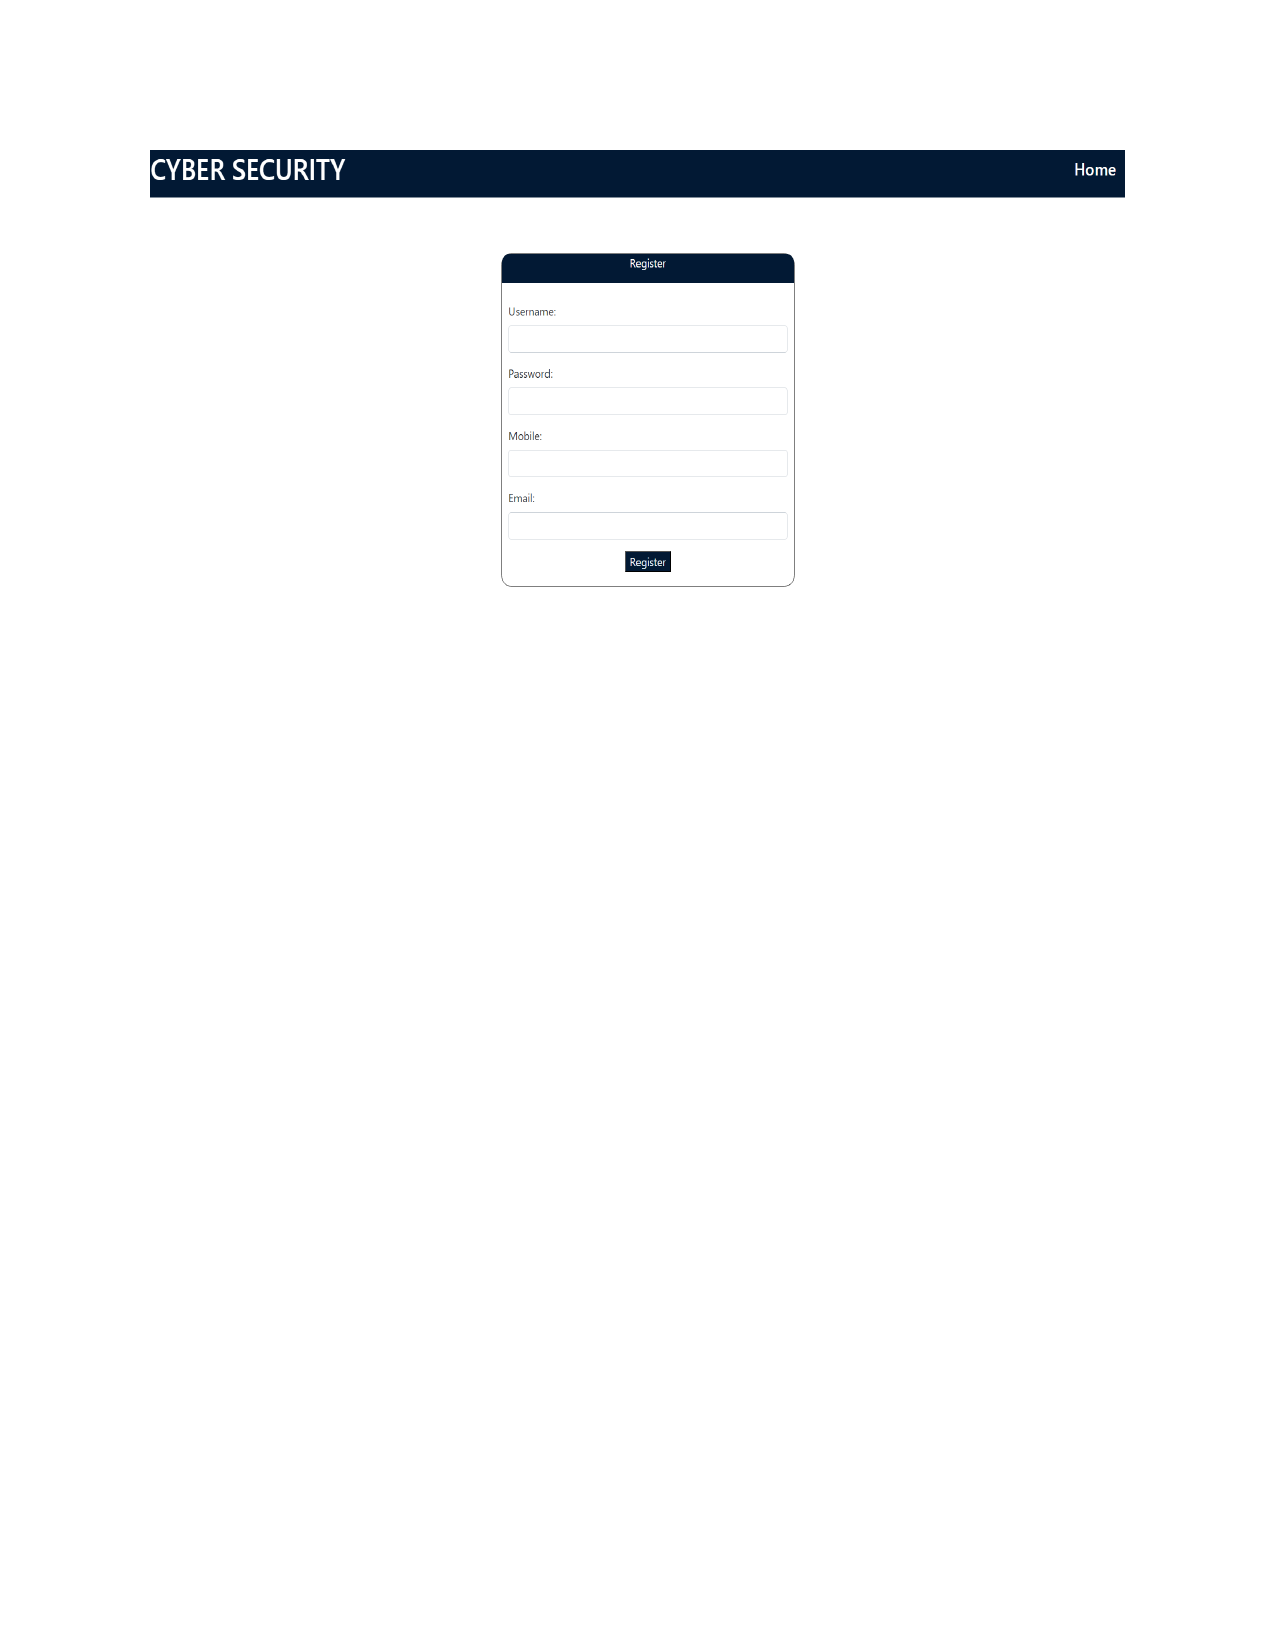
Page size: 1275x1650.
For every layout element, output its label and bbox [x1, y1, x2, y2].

picture [150, 150, 1125, 652]
